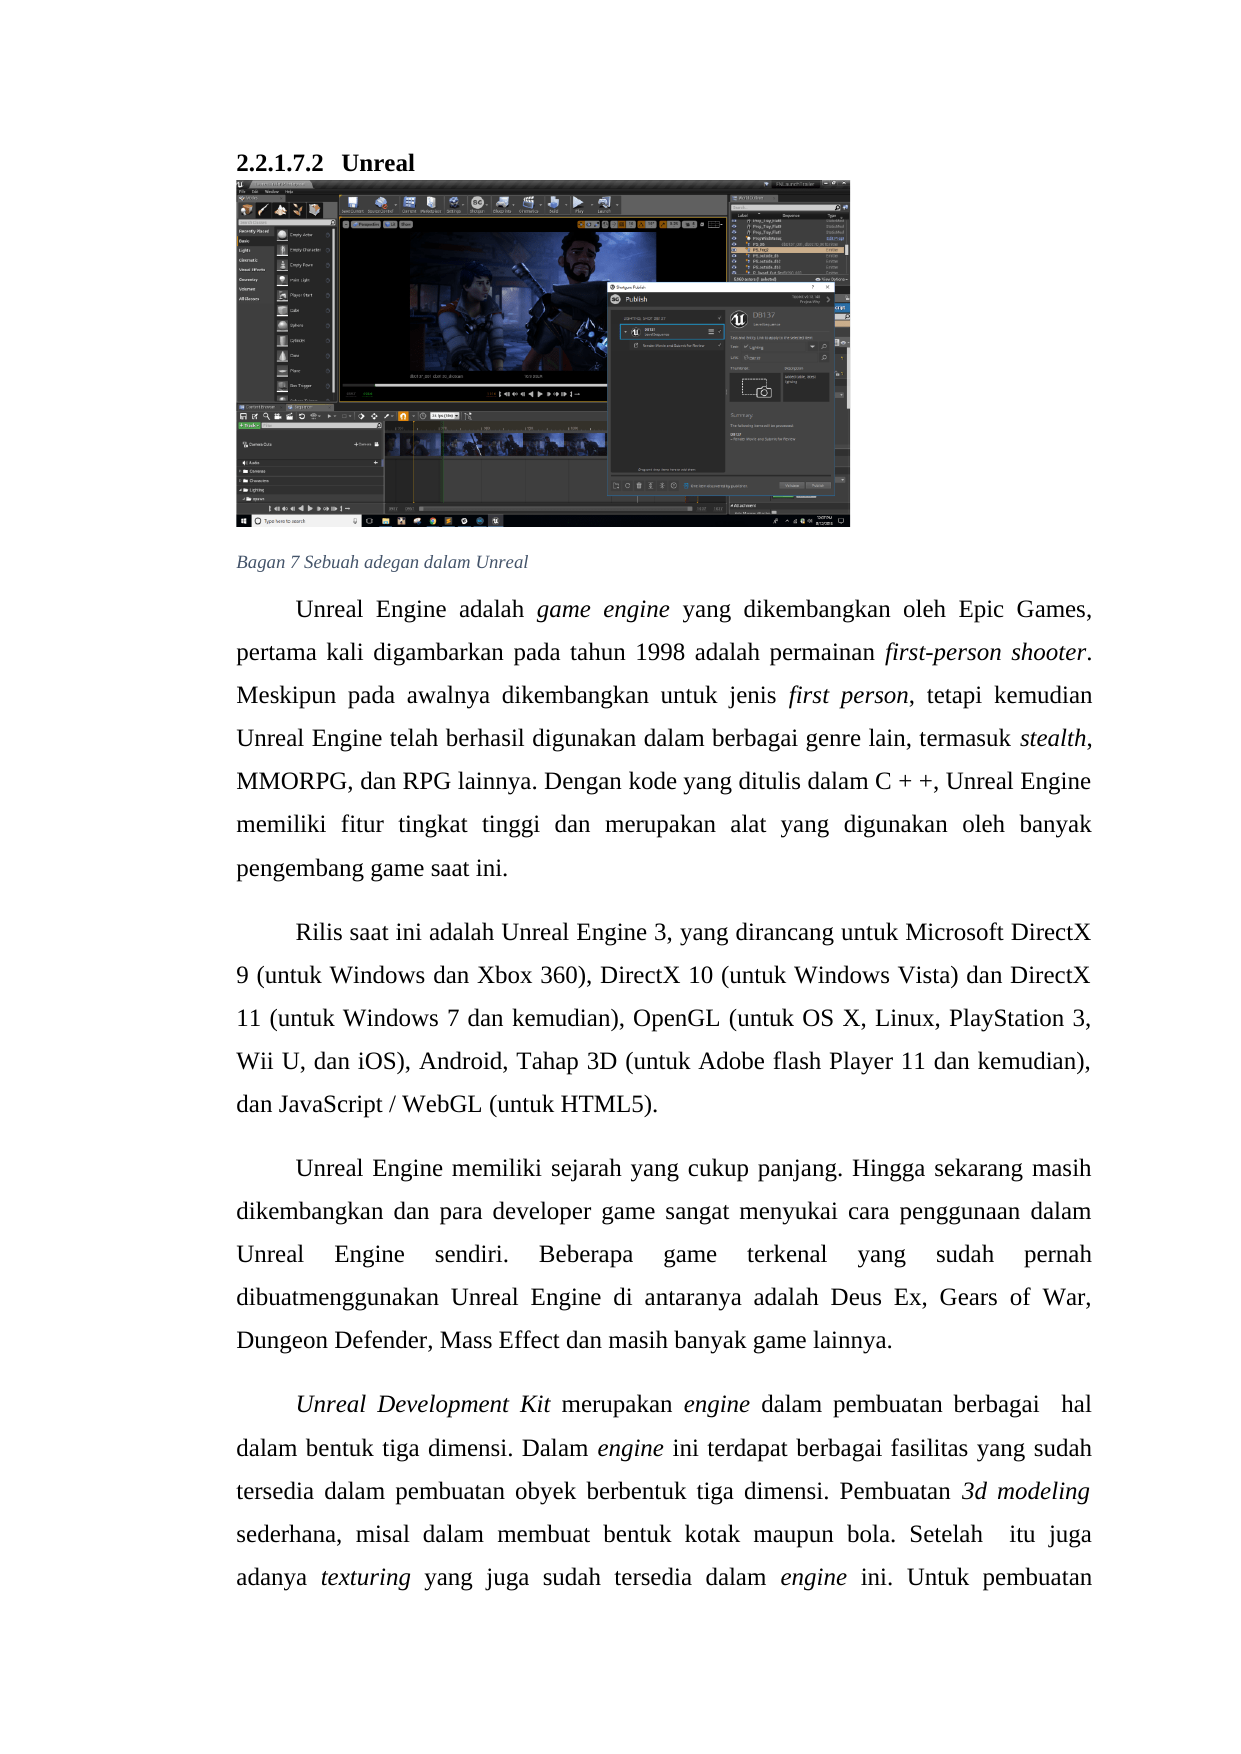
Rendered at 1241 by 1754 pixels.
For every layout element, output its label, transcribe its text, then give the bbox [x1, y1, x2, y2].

text Bagan 7 Sebuah adegan dalam Unreal [236, 551, 1092, 573]
text Unreal Engine memiliki sejarah yang cukup panjang. Hingga sekarang masih dikembangkan dan para developer game sangat menyukai cara penggunaan dalam Unreal Engine sendiri. Beberapa game terkenal yang sudah pernah dibuatmenggunakan Unreal Engine di antaranya adalah Deus Ex, Gears of War, Dungeon Defender, Mass Effect dan masih banyak game lainnya. [236, 1153, 1092, 1354]
text Rilis saat ini adalah Unreal Engine 3, yang dirancang untuk Microsoft DirectX 9 (untuk Windows dan Xbox 360), DirectX 10 (untuk Windows Vista) dan DirectX 11 (untuk Windows 7 dan kemudian), OpenGL (untuk OS X, Linux, PlayStation 3, Wii U, dan iOS), Android, Tahap 3D (untuk Adobe flash Player 11 dan kemudian), dan JavaScript / WebGL (untuk HTML5). [236, 917, 1092, 1118]
subtitle Unreal [236, 148, 1092, 176]
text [236, 1389, 1092, 1591]
text Unreal Engine adalah game engine yang dikembangkan oleh Epic Games, pertama kali digambarkan pada tahun 1998 adalah permainan first-person shooter. Meskipun pada awalnya dikembangkan untuk jenis first person, tetapi kemudian Unreal Engine telah berhasil digunakan dalam berbagai genre lain, termasuk stealth, MMORPG, dan RPG lainnya. Dengan kode yang ditulis dalam C + +, Unreal Engine memiliki fitur tingkat tinggi dan merupakan alat yang digunakan oleh banyak pengembang game saat ini. [236, 594, 1092, 881]
picture [236, 180, 851, 527]
